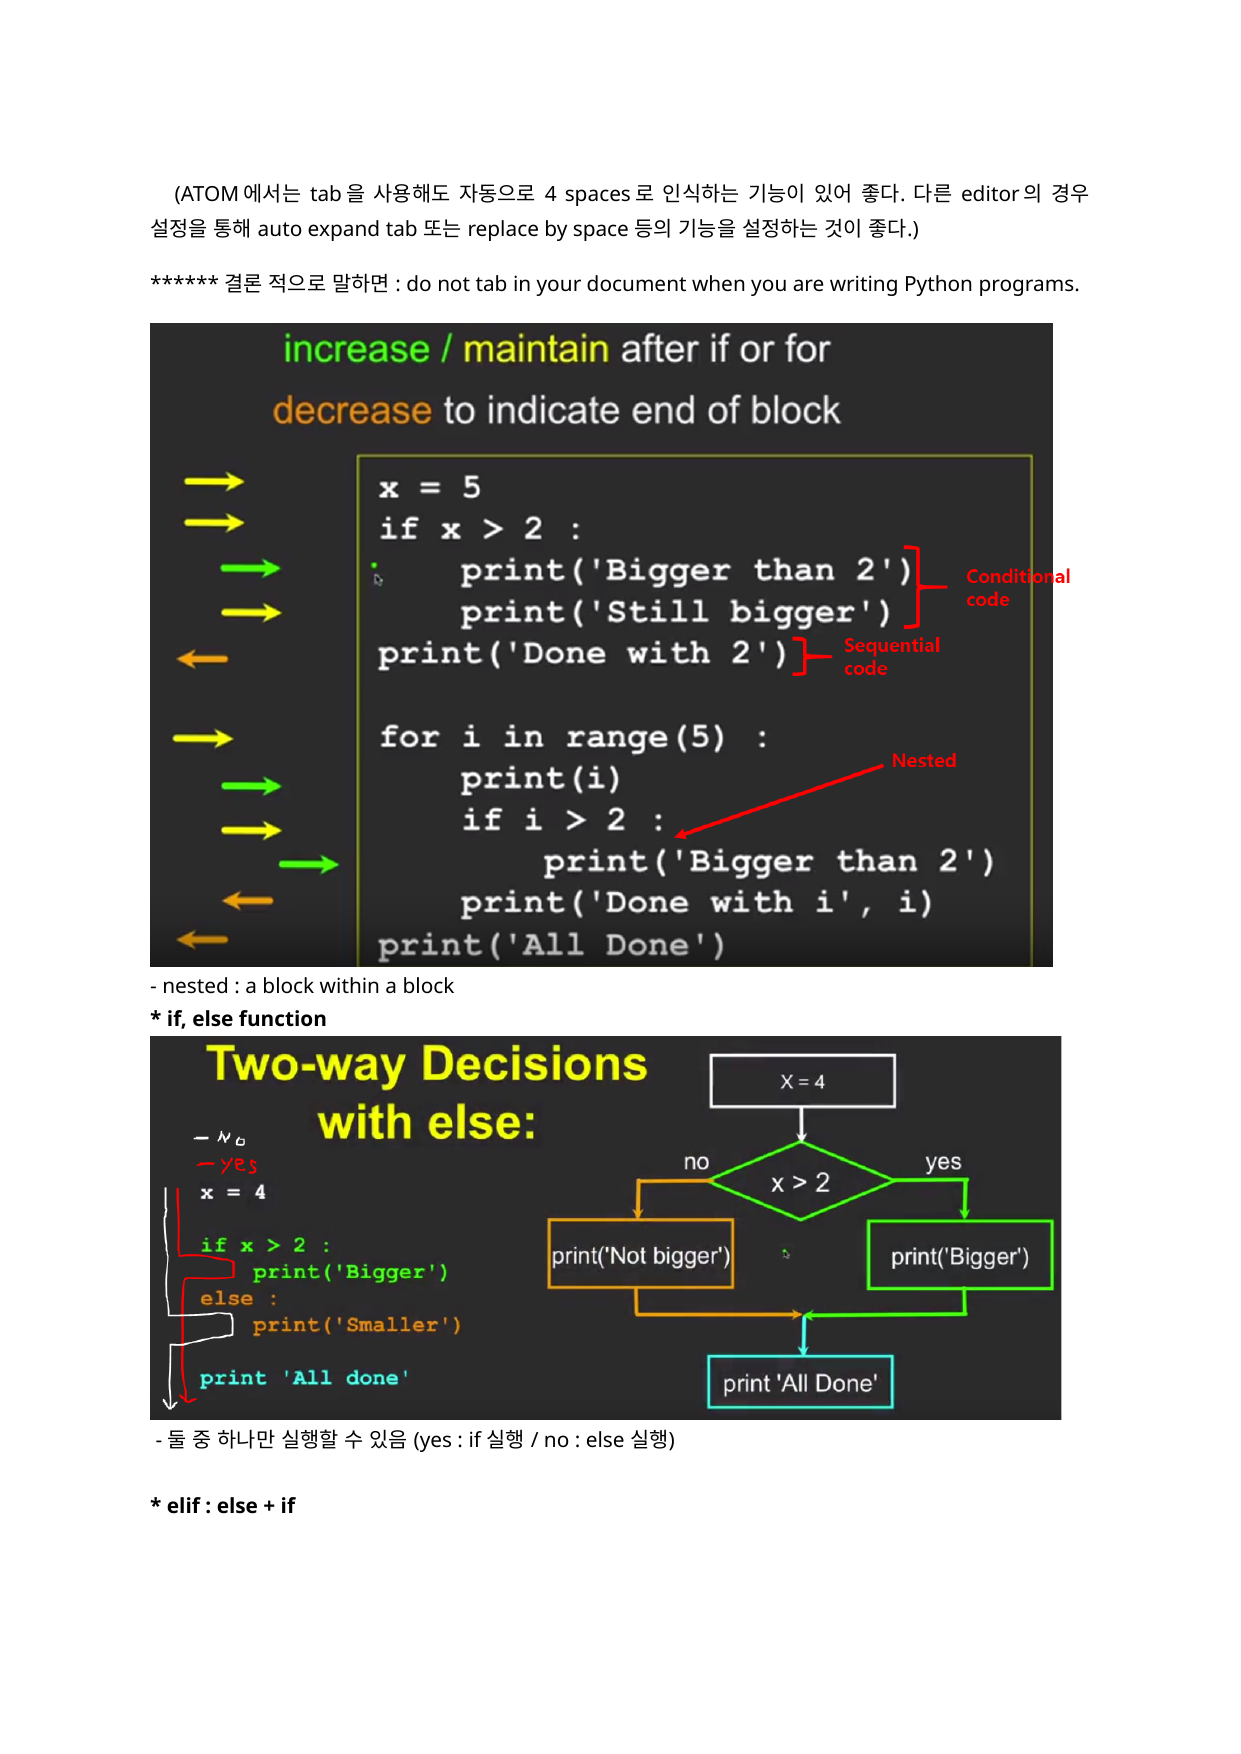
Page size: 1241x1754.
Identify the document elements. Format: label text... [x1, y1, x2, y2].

picture [150, 1036, 1062, 1420]
text ****** 결론 적으로 말하면 : do not tab in your document when you are writing Python programs. [150, 268, 1090, 298]
picture [150, 323, 1091, 967]
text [150, 177, 1090, 242]
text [150, 967, 1090, 1519]
